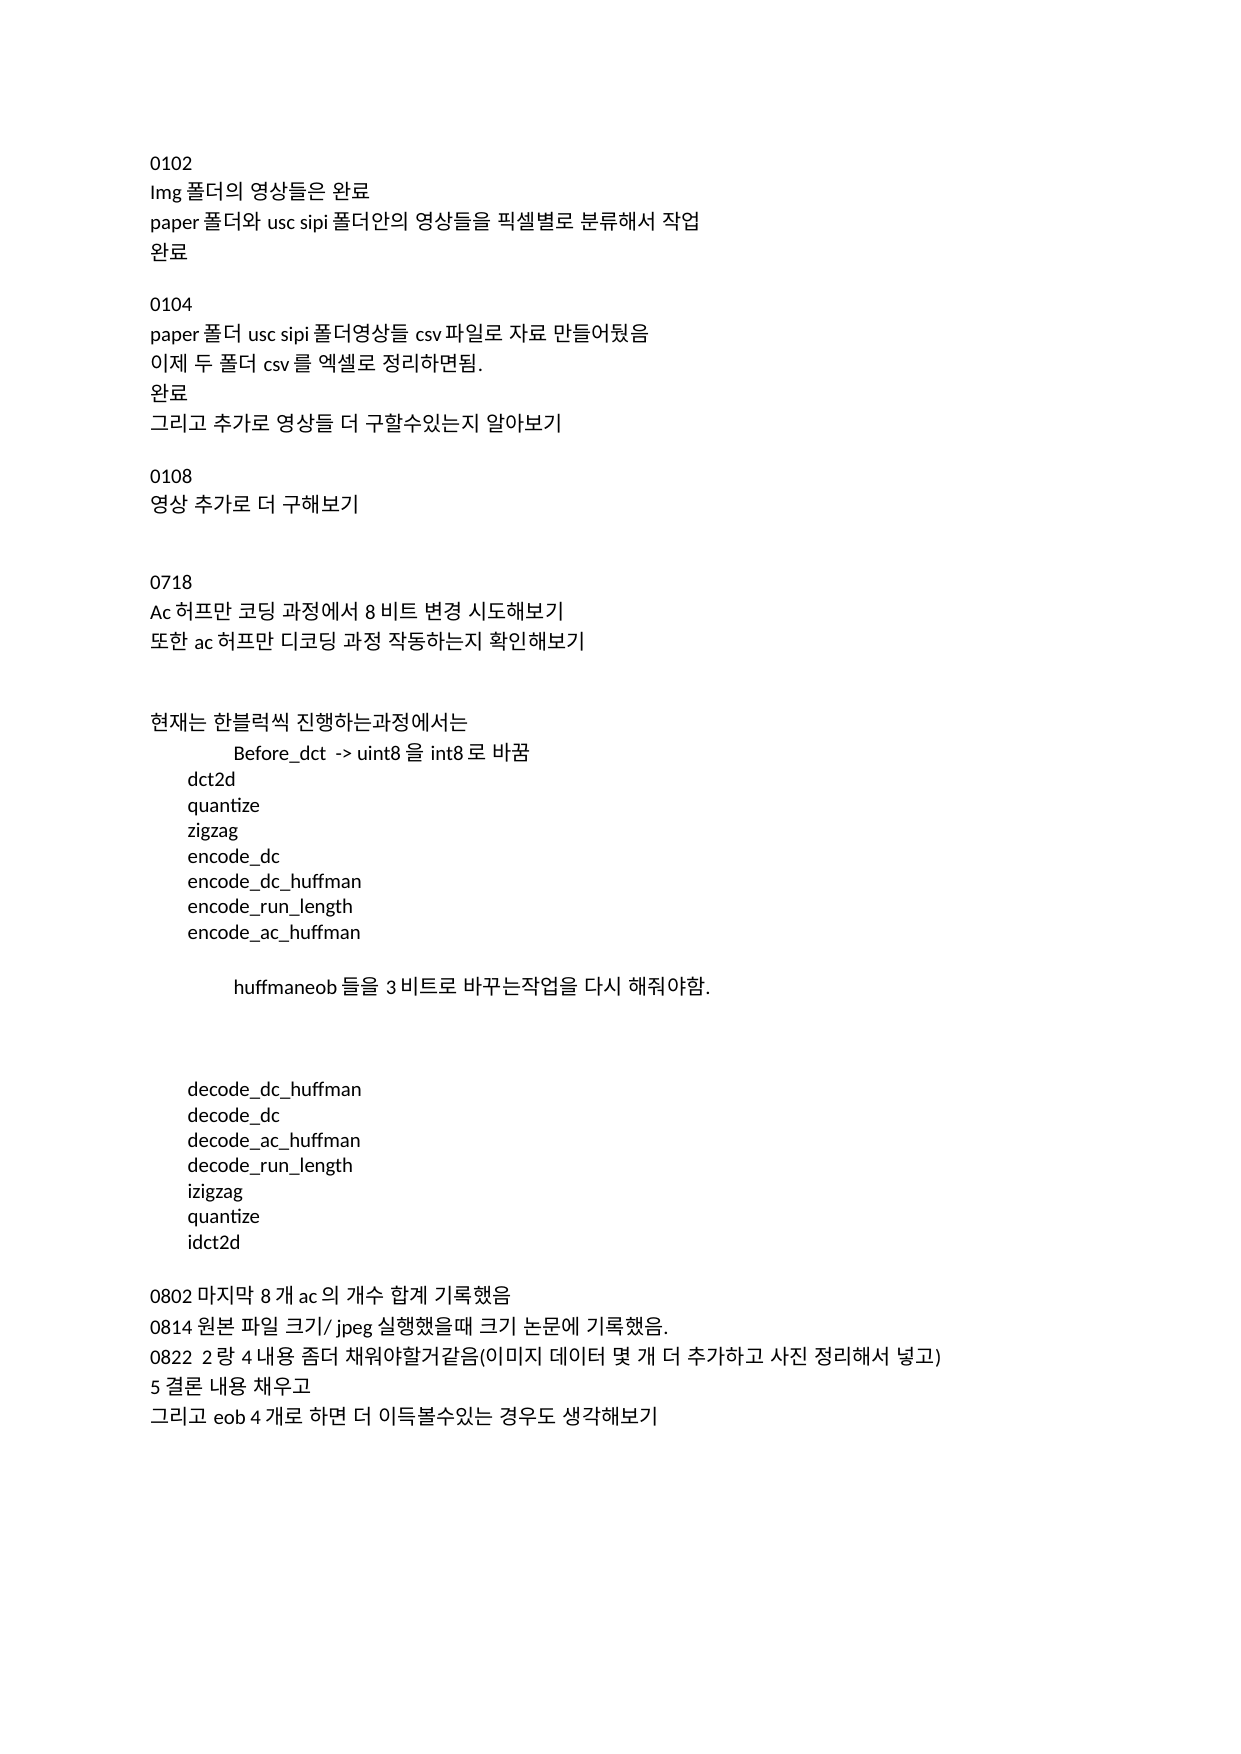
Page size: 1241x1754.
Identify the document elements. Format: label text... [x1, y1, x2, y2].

text quantize [150, 1203, 1090, 1229]
text Ac허프만 코딩 과정에서 8비트 변경 시도해보기 [150, 595, 1090, 625]
text paper폴더와 usc sipi폴더안의 영상들을 픽셀별로 분류해서 작업 [150, 206, 1090, 236]
text 0102 Img 폴더의 영상들은 완료 [150, 150, 1090, 206]
text 그리고 eob 4개로 하면 더 이득볼수있는 경우도 생각해보기 [150, 1401, 1090, 1431]
text 완료 [150, 377, 1090, 407]
text zigzag [150, 817, 1090, 843]
text 현재는 한블럭씩 진행하는과정에서는 [150, 706, 1090, 736]
text encode_run_length [150, 894, 1090, 919]
text 0108 [150, 463, 1090, 488]
text encode_dc [150, 843, 1090, 868]
text 5 결론 내용 채우고 [150, 1370, 1090, 1401]
text encode_dc_huffman [150, 868, 1090, 894]
text decode_ac_huffman [150, 1127, 1090, 1153]
text 0814 원본 파일 크기/ jpeg 실행했을때 크기 논문에 기록했음. [150, 1310, 1090, 1340]
text encode_ac_huffman [150, 919, 1090, 944]
text decode_dc_huffman [150, 1076, 1090, 1102]
text 0718 [150, 569, 1090, 595]
text 이제 두 폴더 csv를 엑셀로 정리하면됨. [150, 347, 1090, 377]
text decode_dc [150, 1102, 1090, 1127]
text 완료 [150, 236, 1090, 266]
text Before_dct -> uint8을 int8로 바꿈 [150, 736, 1090, 767]
text 영상 추가로 더 구해보기 [150, 488, 1090, 519]
text decode_run_length [150, 1153, 1090, 1178]
text paper폴더 usc sipi 폴더영상들 csv파일로 자료 만들어뒀음 [150, 317, 1090, 347]
text 0104 [150, 291, 1090, 317]
text huffmaneob들을 3비트로 바꾸는작업을 다시 해줘야함. [150, 970, 1090, 1000]
text dct2d [150, 767, 1090, 792]
text izigzag [150, 1178, 1090, 1203]
text 그리고 추가로 영상들 더 구할수있는지 알아보기 [150, 407, 1090, 438]
text idct2d [150, 1229, 1090, 1254]
text 0802 마지막 8개ac의 개수 합계 기록했음 [150, 1280, 1090, 1310]
text 0822 2랑 4 내용 좀더 채워야할거같음(이미지 데이터 몇 개 더 추가하고 사진 정리해서 넣고) [150, 1340, 1090, 1370]
text 또한 ac허프만 디코딩 과정 작동하는지 확인해보기 [150, 625, 1090, 655]
text quantize [150, 792, 1090, 817]
